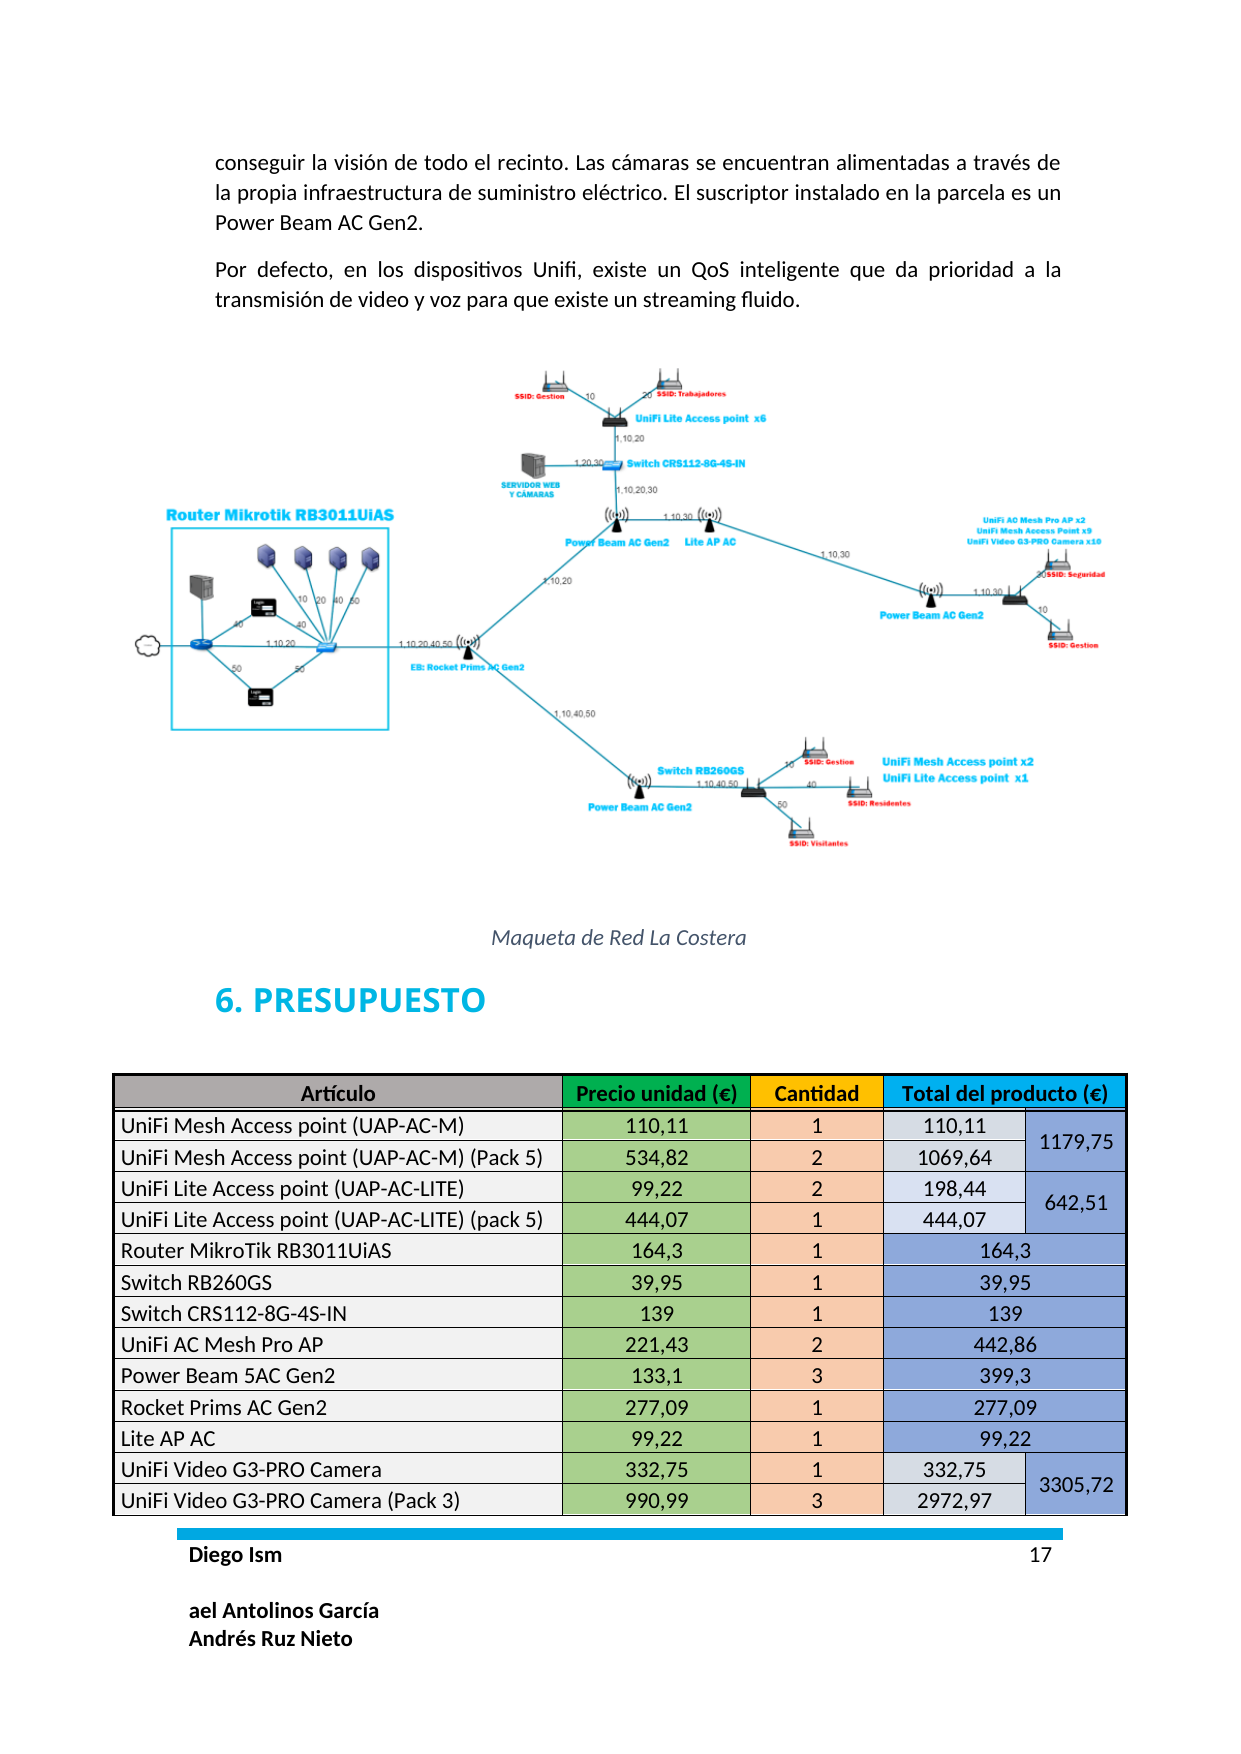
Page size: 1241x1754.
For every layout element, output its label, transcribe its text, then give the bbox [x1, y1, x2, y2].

table_cell 139 [884, 1297, 1125, 1327]
table_cell 1 [751, 1112, 883, 1139]
table_cell UniFi Mesh Access point (UAP-AC-M) (Pack 5) [115, 1141, 562, 1171]
table_cell Switch RB260GS [115, 1266, 562, 1296]
table_cell UniFi Lite Access point (UAP-AC-LITE) (pack 5) [115, 1203, 562, 1233]
table_cell 164,3 [563, 1234, 750, 1264]
table_cell 3305,72 [1026, 1453, 1125, 1514]
table_cell 444,07 [563, 1203, 750, 1233]
table_header Total del producto (€) [884, 1076, 1125, 1107]
table_cell 444,07 [884, 1203, 1025, 1233]
table_cell 133,1 [563, 1359, 750, 1389]
table_cell 2 [751, 1141, 883, 1171]
table_cell 39,95 [884, 1266, 1125, 1296]
table_cell UniFi Video G3-PRO Camera (Pack 3) [115, 1484, 562, 1514]
table_cell 1069,64 [884, 1141, 1025, 1171]
table_cell 198,44 [884, 1172, 1025, 1202]
table_cell 99,22 [563, 1172, 750, 1202]
table_cell 399,3 [884, 1359, 1125, 1389]
table_cell 110,11 [884, 1112, 1025, 1139]
table_cell 1 [751, 1422, 883, 1452]
table_cell 2 [751, 1172, 883, 1202]
table_cell 1 [751, 1453, 883, 1483]
table_cell 110,11 [563, 1112, 750, 1139]
table_cell 534,82 [563, 1141, 750, 1171]
table_cell Lite AP AC [115, 1422, 562, 1452]
table_cell 2 [751, 1328, 883, 1358]
table_cell 642,51 [1026, 1172, 1125, 1233]
table_cell Router MikroTik RB3011UiAS [115, 1234, 562, 1264]
table_cell Switch CRS112-8G-4S-IN [115, 1297, 562, 1327]
table_cell 39,95 [563, 1266, 750, 1296]
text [215, 148, 1063, 236]
table_cell 1 [751, 1391, 883, 1421]
table_cell 1 [751, 1234, 883, 1264]
table_cell 1 [751, 1203, 883, 1233]
table_cell 2972,97 [884, 1484, 1025, 1514]
table_cell Rocket Prims AC Gen2 [115, 1391, 562, 1421]
table_cell 1 [751, 1266, 883, 1296]
table_cell 221,43 [563, 1328, 750, 1358]
table_cell 277,09 [884, 1391, 1125, 1421]
table_cell 1 [751, 1297, 883, 1327]
subtitle PRESUPUESTO [215, 977, 1063, 1022]
table_cell Power Beam 5AC Gen2 [115, 1359, 562, 1389]
table_cell 3 [751, 1484, 883, 1514]
table_cell 3 [751, 1359, 883, 1389]
table_cell 442,86 [884, 1328, 1125, 1358]
table_cell 139 [563, 1297, 750, 1327]
table_header Cantidad [751, 1076, 883, 1107]
table_cell 990,99 [563, 1484, 750, 1514]
text Maqueta de Red La Costera [177, 923, 1063, 952]
text Por defecto, en los dispositivos Unifi, existe un QoS inteligente que da prioridad a la transmisión de video y voz para que existe un streaming fluido. [215, 255, 1063, 313]
table_cell UniFi Video G3-PRO Camera [115, 1453, 562, 1483]
table_cell 99,22 [884, 1422, 1125, 1452]
table_cell 1179,75 [1026, 1112, 1125, 1171]
table_cell UniFi Lite Access point (UAP-AC-LITE) [115, 1172, 562, 1202]
picture [127, 365, 1113, 856]
table_cell UniFi Mesh Access point (UAP-AC-M) [115, 1112, 562, 1139]
table_cell 277,09 [563, 1391, 750, 1421]
table_cell 164,3 [884, 1234, 1125, 1264]
table_header Artículo [115, 1076, 562, 1107]
table_cell 99,22 [563, 1422, 750, 1452]
table_header Precio unidad (€) [563, 1076, 750, 1107]
table_cell 332,75 [563, 1453, 750, 1483]
table_cell UniFi AC Mesh Pro AP [115, 1328, 562, 1358]
table_cell 332,75 [884, 1453, 1025, 1483]
